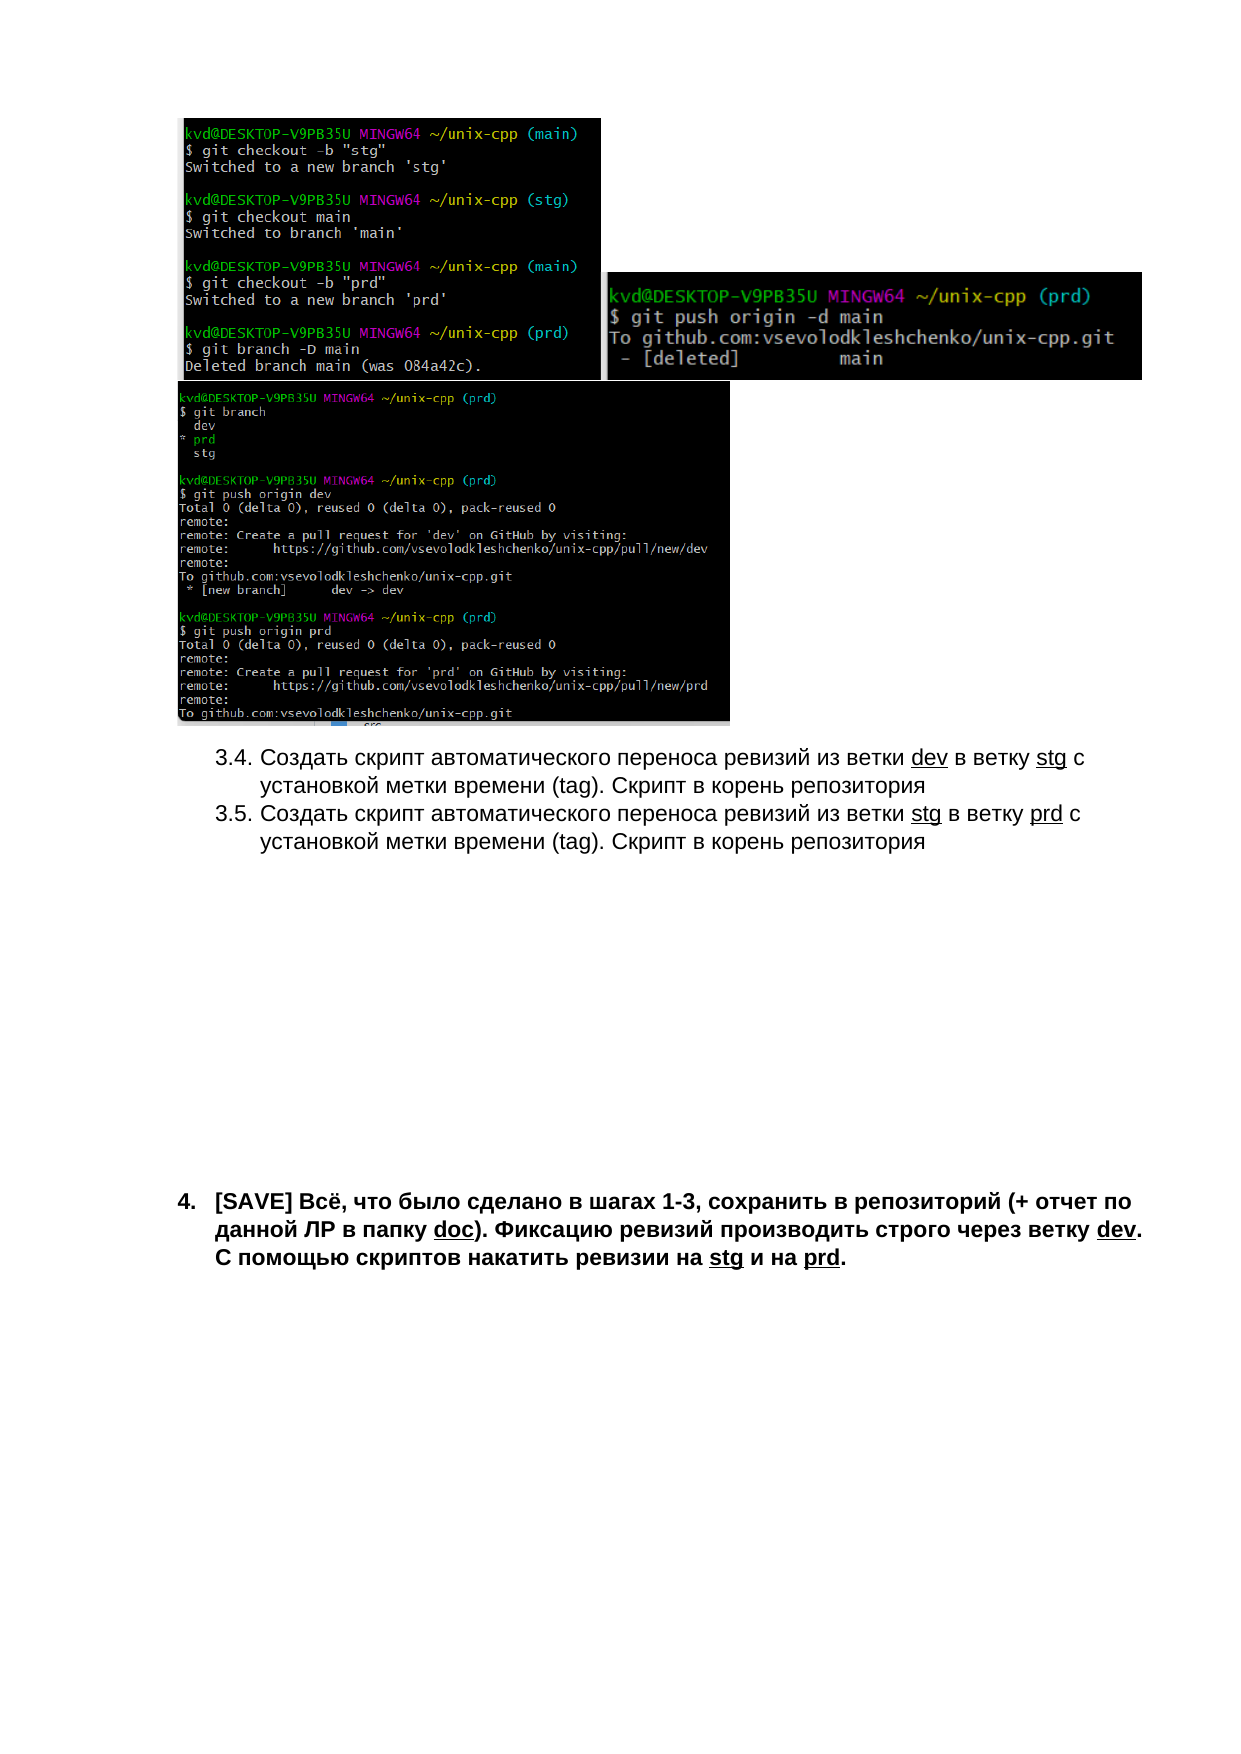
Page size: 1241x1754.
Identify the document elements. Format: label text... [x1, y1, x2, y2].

list [SAVE] Всё, что было сделано в шагах 1-3, сохранить в репозиторий (+ отчет по данной ЛР в папку doc). Фиксацию ревизий производить строго через ветку dev. С помощью скриптов накатить ревизии на stg и на prd. [177, 1188, 1152, 1270]
picture [177, 381, 730, 726]
picture [177, 118, 1142, 380]
list Создать скрипт автоматического переноса ревизий из ветки dev в ветку stg с установкой метки времени (tag). Скрипт в корень репозитория [215, 744, 1152, 798]
list Создать скрипт автоматического переноса ревизий из ветки stg в ветку prd с установкой метки времени (tag). Скрипт в корень репозитория [215, 800, 1152, 854]
